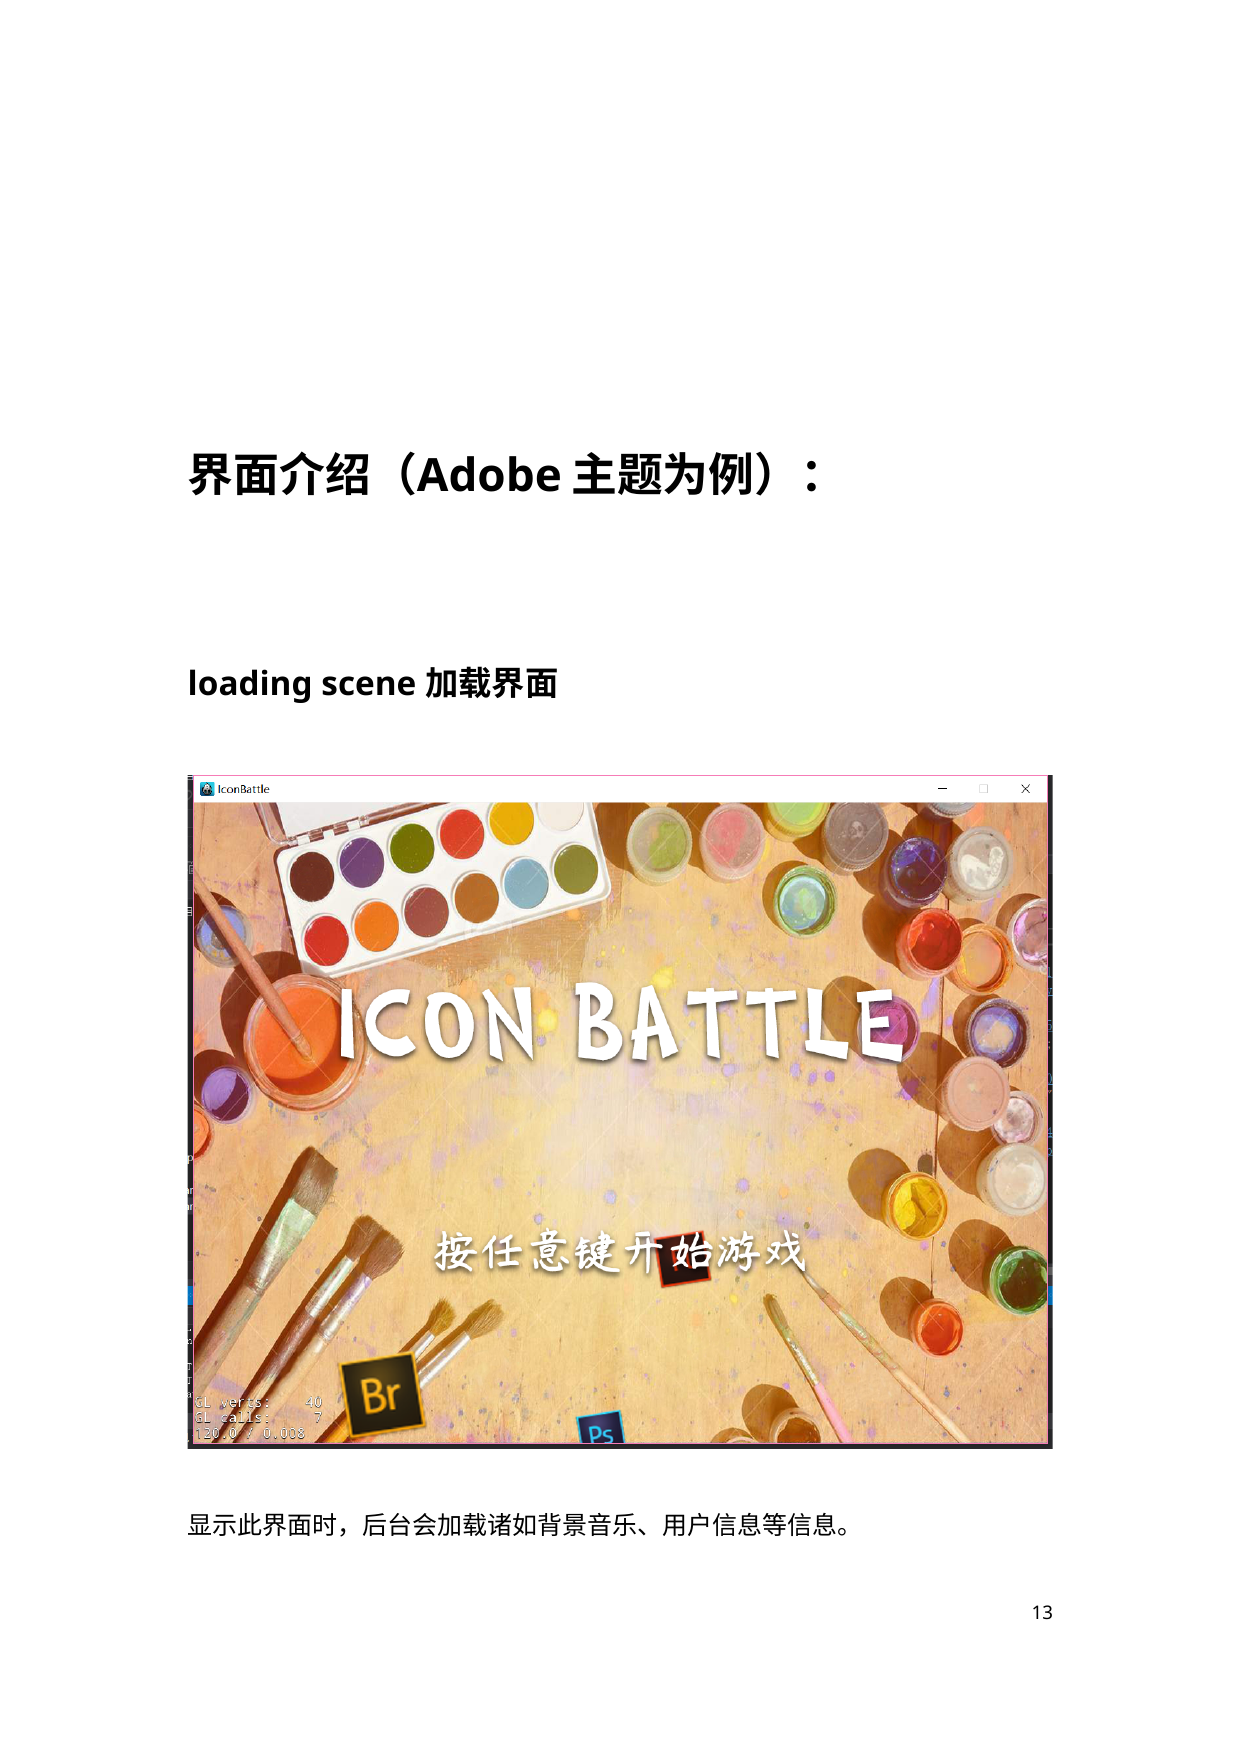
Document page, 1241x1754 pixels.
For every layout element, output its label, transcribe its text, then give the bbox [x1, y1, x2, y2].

text 显示此界面时，后台会加载诸如背景音乐、用户信息等信息。 [187, 1491, 1053, 1556]
subtitle 界面介绍（Adobe主题为例）： [187, 423, 1053, 520]
subtitle loading scene 加载界面 [187, 648, 1053, 713]
picture [187, 775, 1053, 1449]
